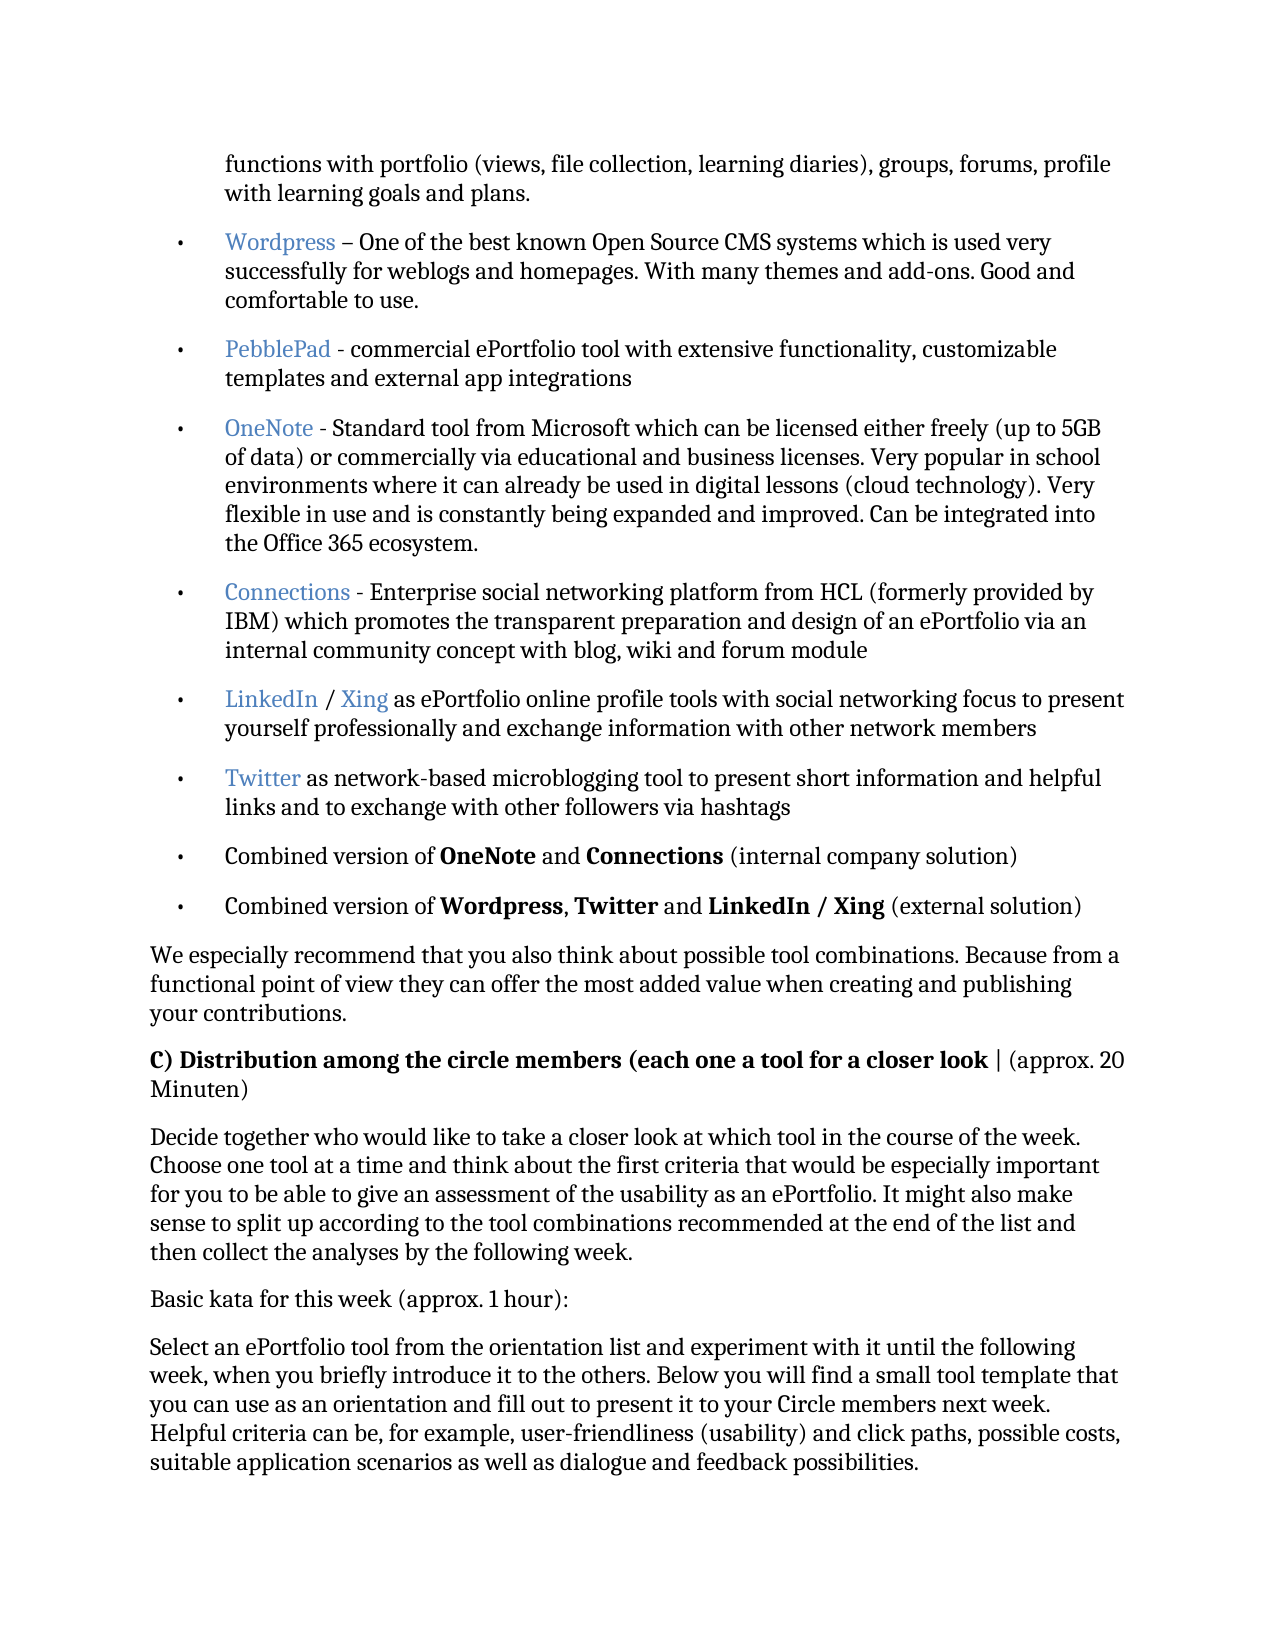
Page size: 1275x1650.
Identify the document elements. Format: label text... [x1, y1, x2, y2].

list Twitter as network-based microblogging tool to present short information and helpful links and to exchange with other followers via hashtags [175, 764, 1125, 821]
list Connections - Enterprise social networking platform from HCL (formerly provided by IBM) which promotes the transparent preparation and design of an ePortfolio via an internal community concept with blog, wiki and forum module [175, 578, 1125, 664]
text C) Distribution among the circle members (each one a tool for a closer look | (approx. 20 Minuten) [150, 1046, 1125, 1104]
list Combined version of OneNote and Connections (internal company solution) [175, 842, 1125, 871]
list PebblePad - commercial ePortfolio tool with extensive functionality, customizable templates and external app integrations [175, 335, 1125, 393]
list OneNote - Standard tool from Microsoft which can be licensed either freely (up to 5GB of data) or commercially via educational and business licenses. Very popular in school environments where it can already be used in digital lessons (cloud technology). Very flexible in use and is constantly being expanded and improved. Can be integrated into the Office 365 ecosystem. [175, 414, 1125, 557]
list Wordpress – One of the best known Open Source CMS systems which is used very successfully for weblogs and homepages. With many themes and add-ons. Good and comfortable to use. [175, 228, 1125, 314]
text Decide together who would like to take a closer look at which tool in the course of the week. Choose one tool at a time and think about the first criteria that would be especially important for you to be able to give an assessment of the usability as an ePortfolio. It might also make sense to split up according to the tool combinations recommended at the end of the list and then collect the analyses by the following week. [150, 1122, 1125, 1266]
list Combined version of Wordpress, Twitter and LinkedIn / Xing (external solution) [175, 892, 1125, 920]
text Select an ePortfolio tool from the orientation list and experiment with it until the following week, when you briefly introduce it to the others. Below you will find a small tool template that you can use as an orientation and fill out to present it to your Circle members next week. Helpful criteria can be, for example, user-friendliness (usability) and click paths, possible costs, suitable application scenarios as well as dialogue and feedback possibilities. [150, 1332, 1125, 1476]
text Basic kata for this week (approx. 1 hour): [150, 1285, 1125, 1314]
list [175, 150, 1125, 207]
text We especially recommend that you also think about possible tool combinations. Because from a functional point of view they can offer the most added value when creating and publishing your contributions. [150, 941, 1125, 1027]
list LinkedIn / Xing as ePortfolio online profile tools with social networking focus to present yourself professionally and exchange information with other network members [175, 685, 1125, 743]
